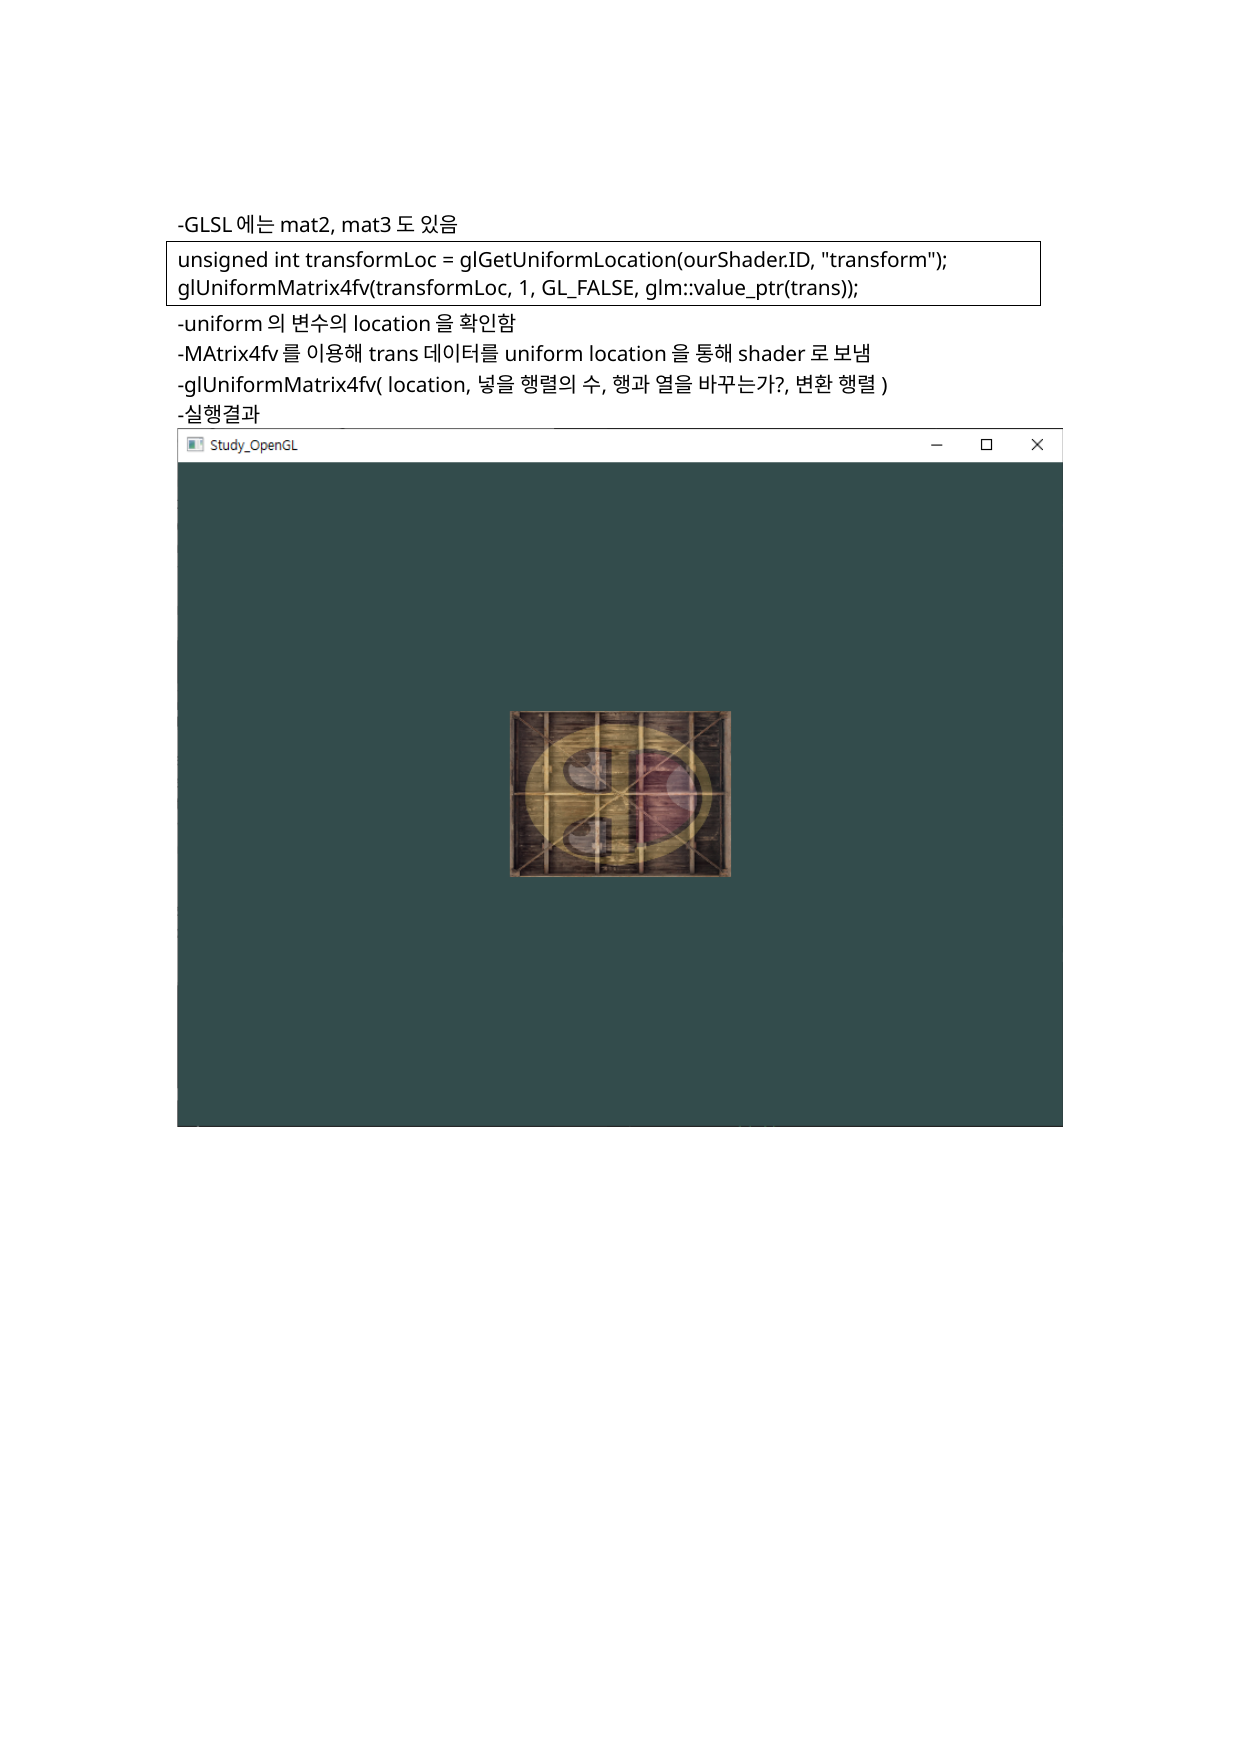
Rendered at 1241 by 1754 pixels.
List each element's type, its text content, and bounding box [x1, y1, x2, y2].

text -실행결과 [177, 398, 1063, 428]
text -MAtrix4fv를 이용해 trans데이터를 uniform location을 통해 shader로 보냄 [177, 338, 1063, 368]
text -GLSL에는 mat2, mat3도 있음 [169, 207, 1071, 241]
text -uniform의 변수의 location을 확인함 [169, 305, 1071, 338]
text -glUniformMatrix4fv( location, 넣을 행렬의 수, 행과 열을 바꾸는가?, 변환 행렬 ) [177, 368, 1063, 398]
picture [177, 428, 1063, 1127]
table_header unsigned int transformLoc = glGetUniformLocation(ourShader.ID, "transform"); glUniformMatrix4fv(transformLoc, 1, GL_FALSE, glm::value_ptr(trans)); [167, 242, 1040, 304]
